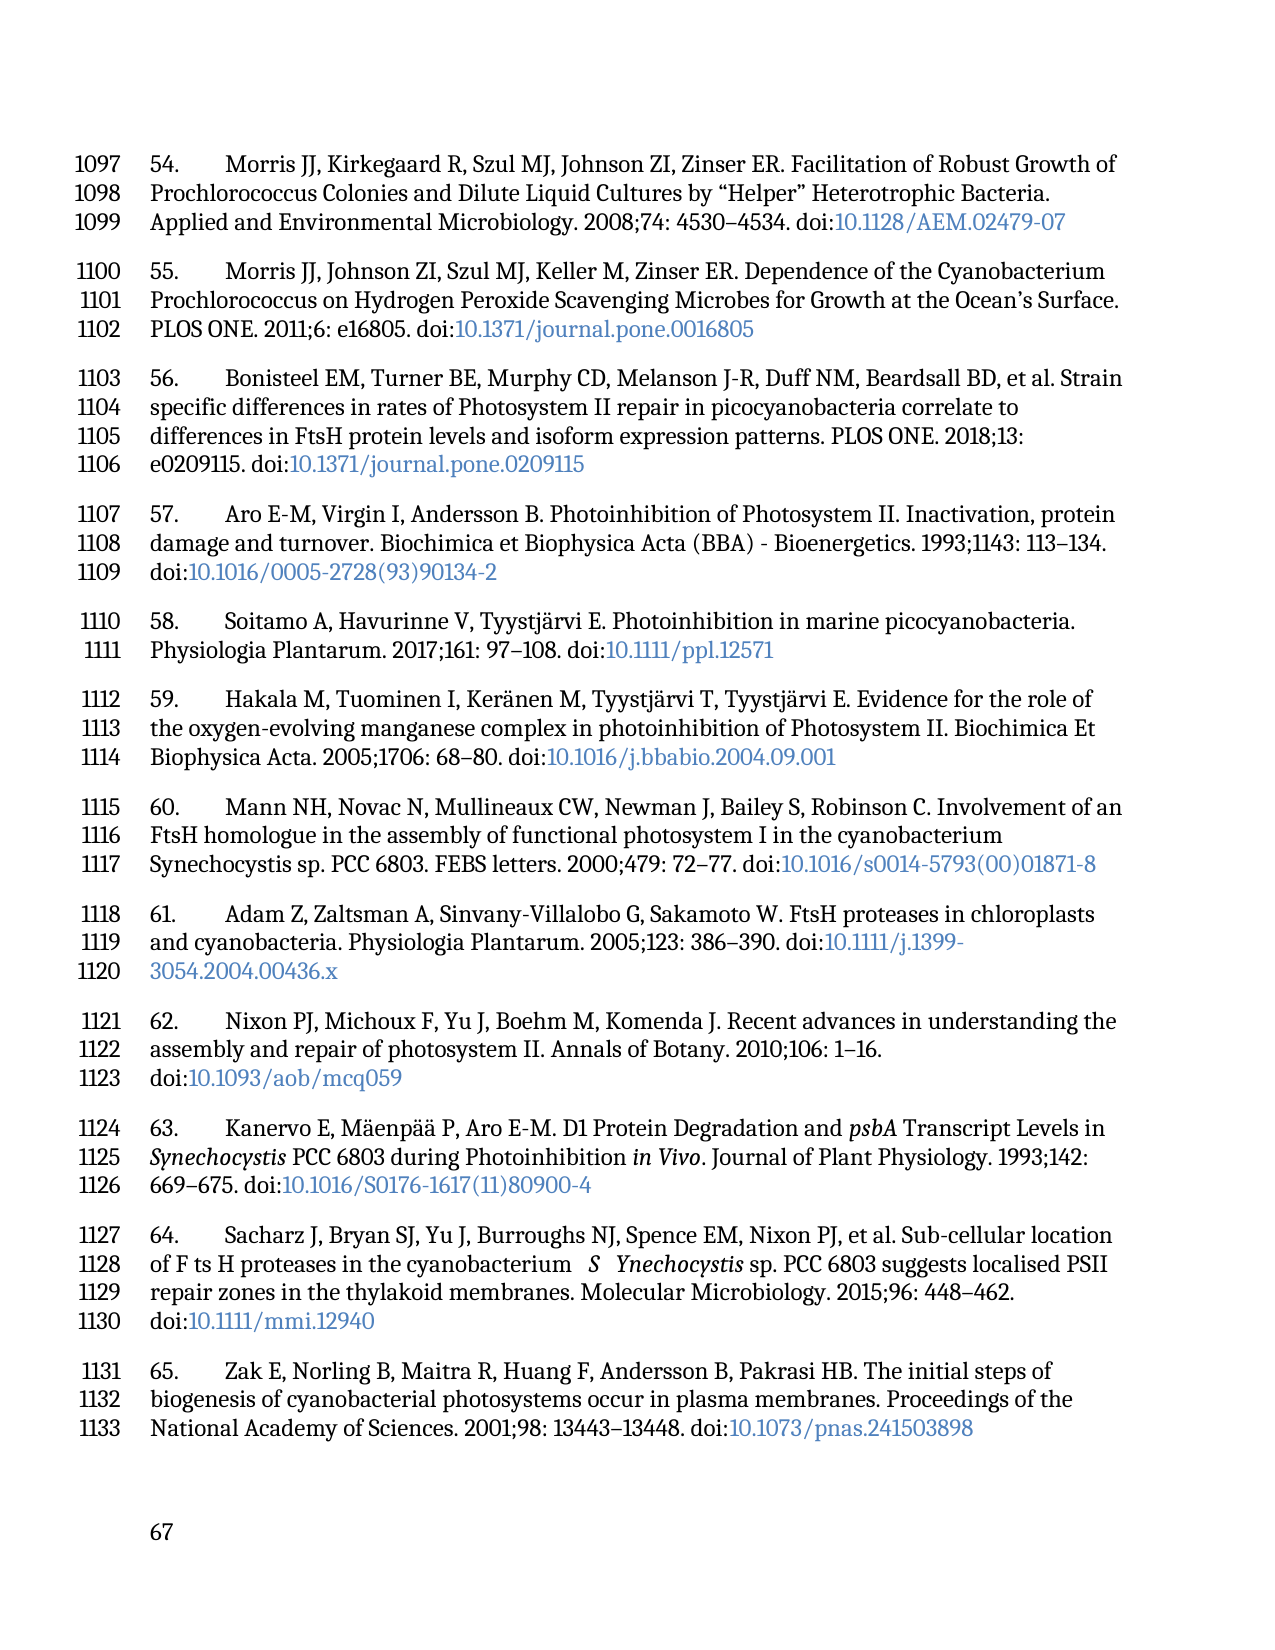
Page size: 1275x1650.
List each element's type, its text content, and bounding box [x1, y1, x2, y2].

text 63. Kanervo E, Mäenpää P, Aro E-M. D1 Protein Degradation and psbA Transcript Levels in Synechocystis PCC 6803 during Photoinhibition in Vivo. Journal of Plant Physiology. 1993;142: 669–675. doi:10.1016/S0176-1617(11)80900-4 [150, 1114, 1125, 1200]
text 54. Morris JJ, Kirkegaard R, Szul MJ, Johnson ZI, Zinser ER. Facilitation of Robust Growth of Prochlorococcus Colonies and Dilute Liquid Cultures by “Helper” Heterotrophic Bacteria. Applied and Environmental Microbiology. 2008;74: 4530–4534. doi:10.1128/AEM.02479-07 [150, 150, 1125, 236]
text 58. Soitamo A, Havurinne V, Tyystjärvi E. Photoinhibition in marine picocyanobacteria. Physiologia Plantarum. 2017;161: 97–108. doi:10.1111/ppl.12571 [150, 607, 1125, 664]
text 61. Adam Z, Zaltsman A, Sinvany-Villalobo G, Sakamoto W. FtsH proteases in chloroplasts and cyanobacteria. Physiologia Plantarum. 2005;123: 386–390. doi:10.1111/j.1399-3054.2004.00436.x [150, 899, 1125, 986]
text 62. Nixon PJ, Michoux F, Yu J, Boehm M, Komenda J. Recent advances in understanding the assembly and repair of photosystem II. Annals of Botany. 2010;106: 1–16. doi:10.1093/aob/mcq059 [150, 1007, 1125, 1093]
text 59. Hakala M, Tuominen I, Keränen M, Tyystjärvi T, Tyystjärvi E. Evidence for the role of the oxygen-evolving manganese complex in photoinhibition of Photosystem II. Biochimica Et Biophysica Acta. 2005;1706: 68–80. doi:10.1016/j.bbabio.2004.09.001 [150, 685, 1125, 772]
text 60. Mann NH, Novac N, Mullineaux CW, Newman J, Bailey S, Robinson C. Involvement of an FtsH homologue in the assembly of functional photosystem I in the cyanobacterium Synechocystis sp. PCC 6803. FEBS letters. 2000;479: 72–77. doi:10.1016/s0014-5793(00)01871-8 [150, 792, 1125, 879]
text 65. Zak E, Norling B, Maitra R, Huang F, Andersson B, Pakrasi HB. The initial steps of biogenesis of cyanobacterial photosystems occur in plasma membranes. Proceedings of the National Academy of Sciences. 2001;98: 13443–13448. doi:10.1073/pnas.241503898 [150, 1357, 1125, 1443]
text 56. Bonisteel EM, Turner BE, Murphy CD, Melanson J-R, Duff NM, Beardsall BD, et al. Strain specific differences in rates of Photosystem II repair in picocyanobacteria correlate to differences in FtsH protein levels and isoform expression patterns. PLOS ONE. 2018;13: e0209115. doi:10.1371/journal.pone.0209115 [150, 364, 1125, 479]
text 55. Morris JJ, Johnson ZI, Szul MJ, Keller M, Zinser ER. Dependence of the Cyanobacterium Prochlorococcus on Hydrogen Peroxide Scavenging Microbes for Growth at the Ocean’s Surface. PLOS ONE. 2011;6: e16805. doi:10.1371/journal.pone.0016805 [150, 257, 1125, 343]
text 57. Aro E-M, Virgin I, Andersson B. Photoinhibition of Photosystem II. Inactivation, protein damage and turnover. Biochimica et Biophysica Acta (BBA) - Bioenergetics. 1993;1143: 113–134. doi:10.1016/0005-2728(93)90134-2 [150, 500, 1125, 586]
text 64. Sacharz J, Bryan SJ, Yu J, Burroughs NJ, Spence EM, Nixon PJ, et al. Sub-cellular location of F ts H proteases in the cyanobacterium S Ynechocystis sp. PCC 6803 suggests localised PSII repair zones in the thylakoid membranes. Molecular Microbiology. 2015;96: 448–462. doi:10.1111/mmi.12940 [150, 1221, 1125, 1336]
